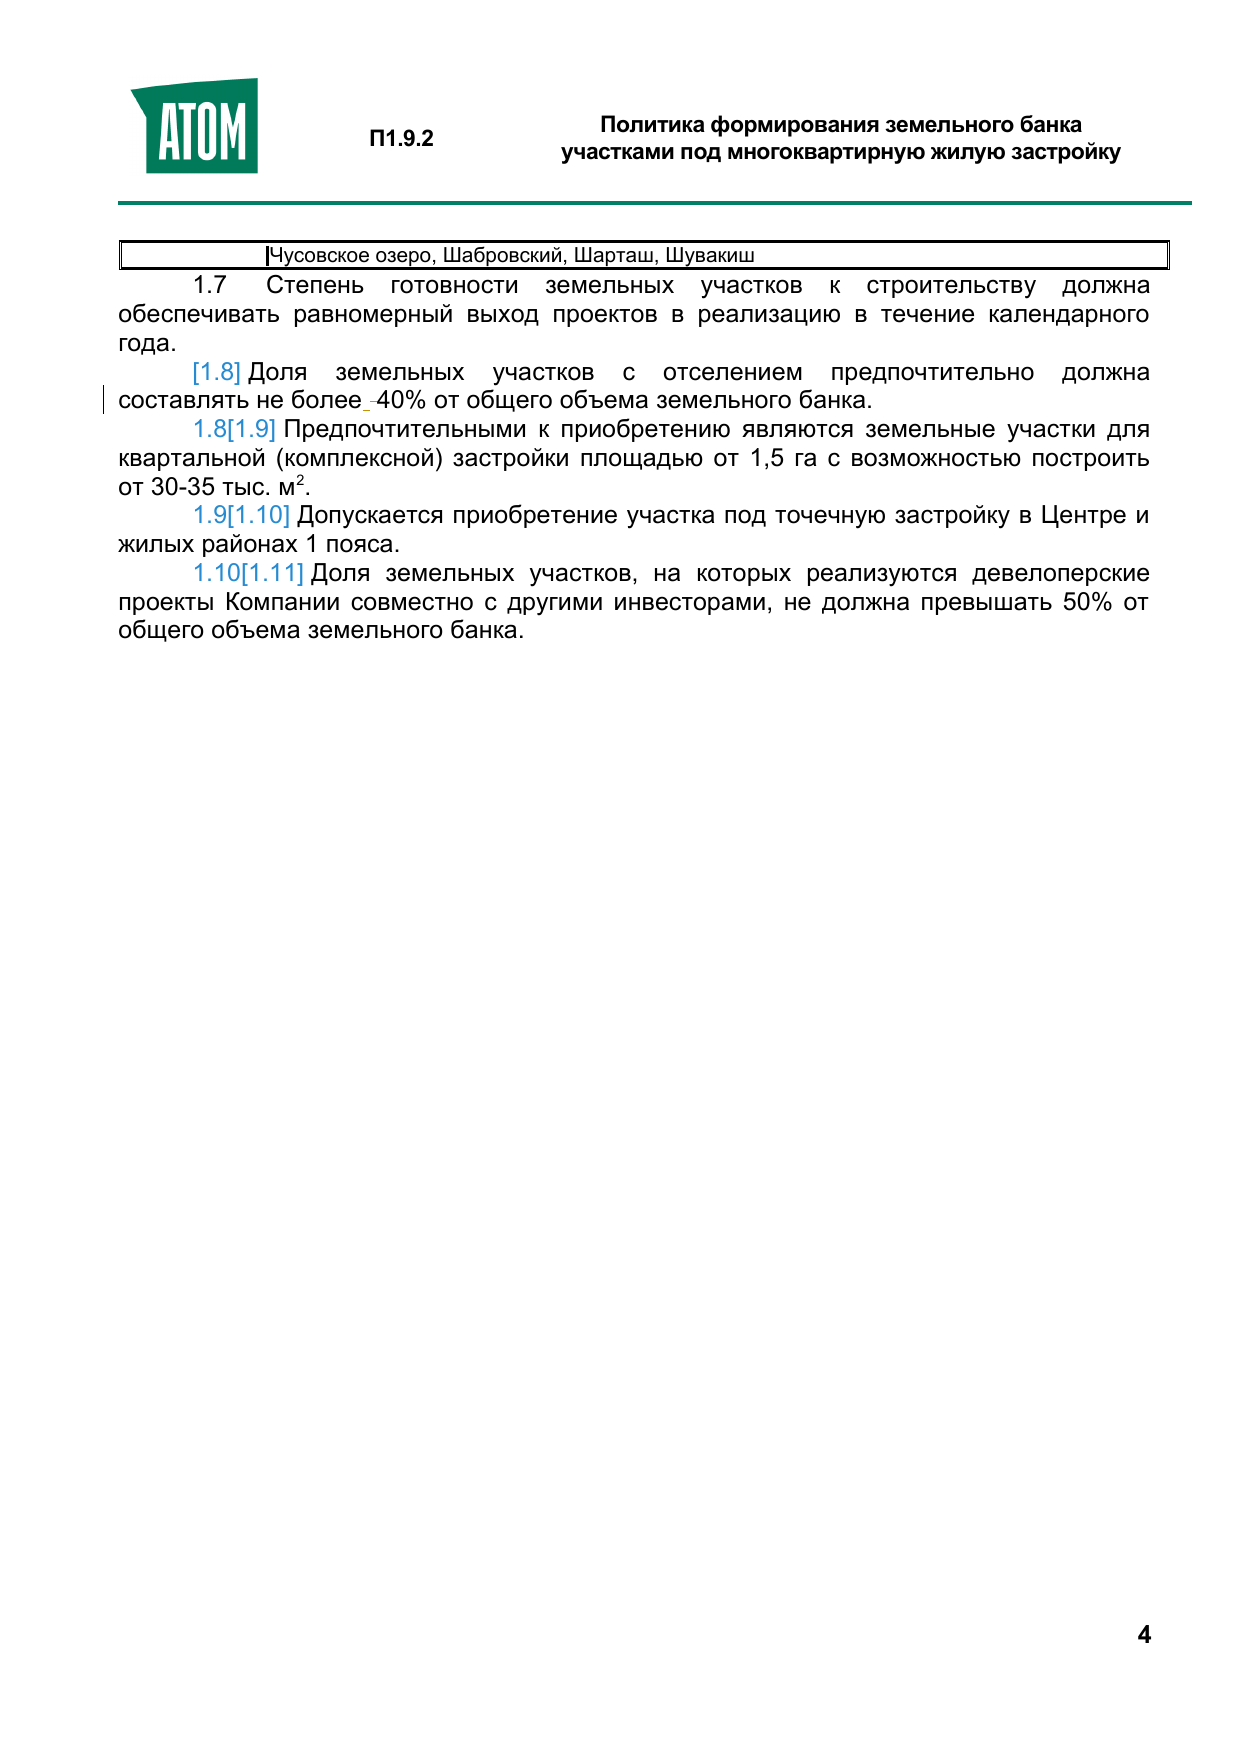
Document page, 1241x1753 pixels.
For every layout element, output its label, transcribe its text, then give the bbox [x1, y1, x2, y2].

list Допускается приобретение участка под точечную застройку в Центре и жилых районах 1 пояса. [118, 500, 1152, 558]
list Предпочтительными к приобретению являются земельные участки для квартальной (комплексной) застройки площадью от 1,5 га с возможностью построить от 30-35 тыс. м2. [118, 414, 1152, 500]
list Степень готовности земельных участков к строительству должна обеспечивать равномерный выход проектов в реализацию в течение календарного года. [118, 270, 1152, 357]
picture [129, 75, 261, 176]
table_cell 4 пояс [122, 243, 267, 267]
list Доля земельных участков, на которых реализуются девелоперские проекты Компании совместно с другими инвесторами, не должна превышать 50% от общего объема земельного банка. [118, 558, 1152, 644]
list Доля земельных участков с отселением предпочтительно должна составлять не более40% от общего объема земельного банка. [118, 357, 1152, 414]
